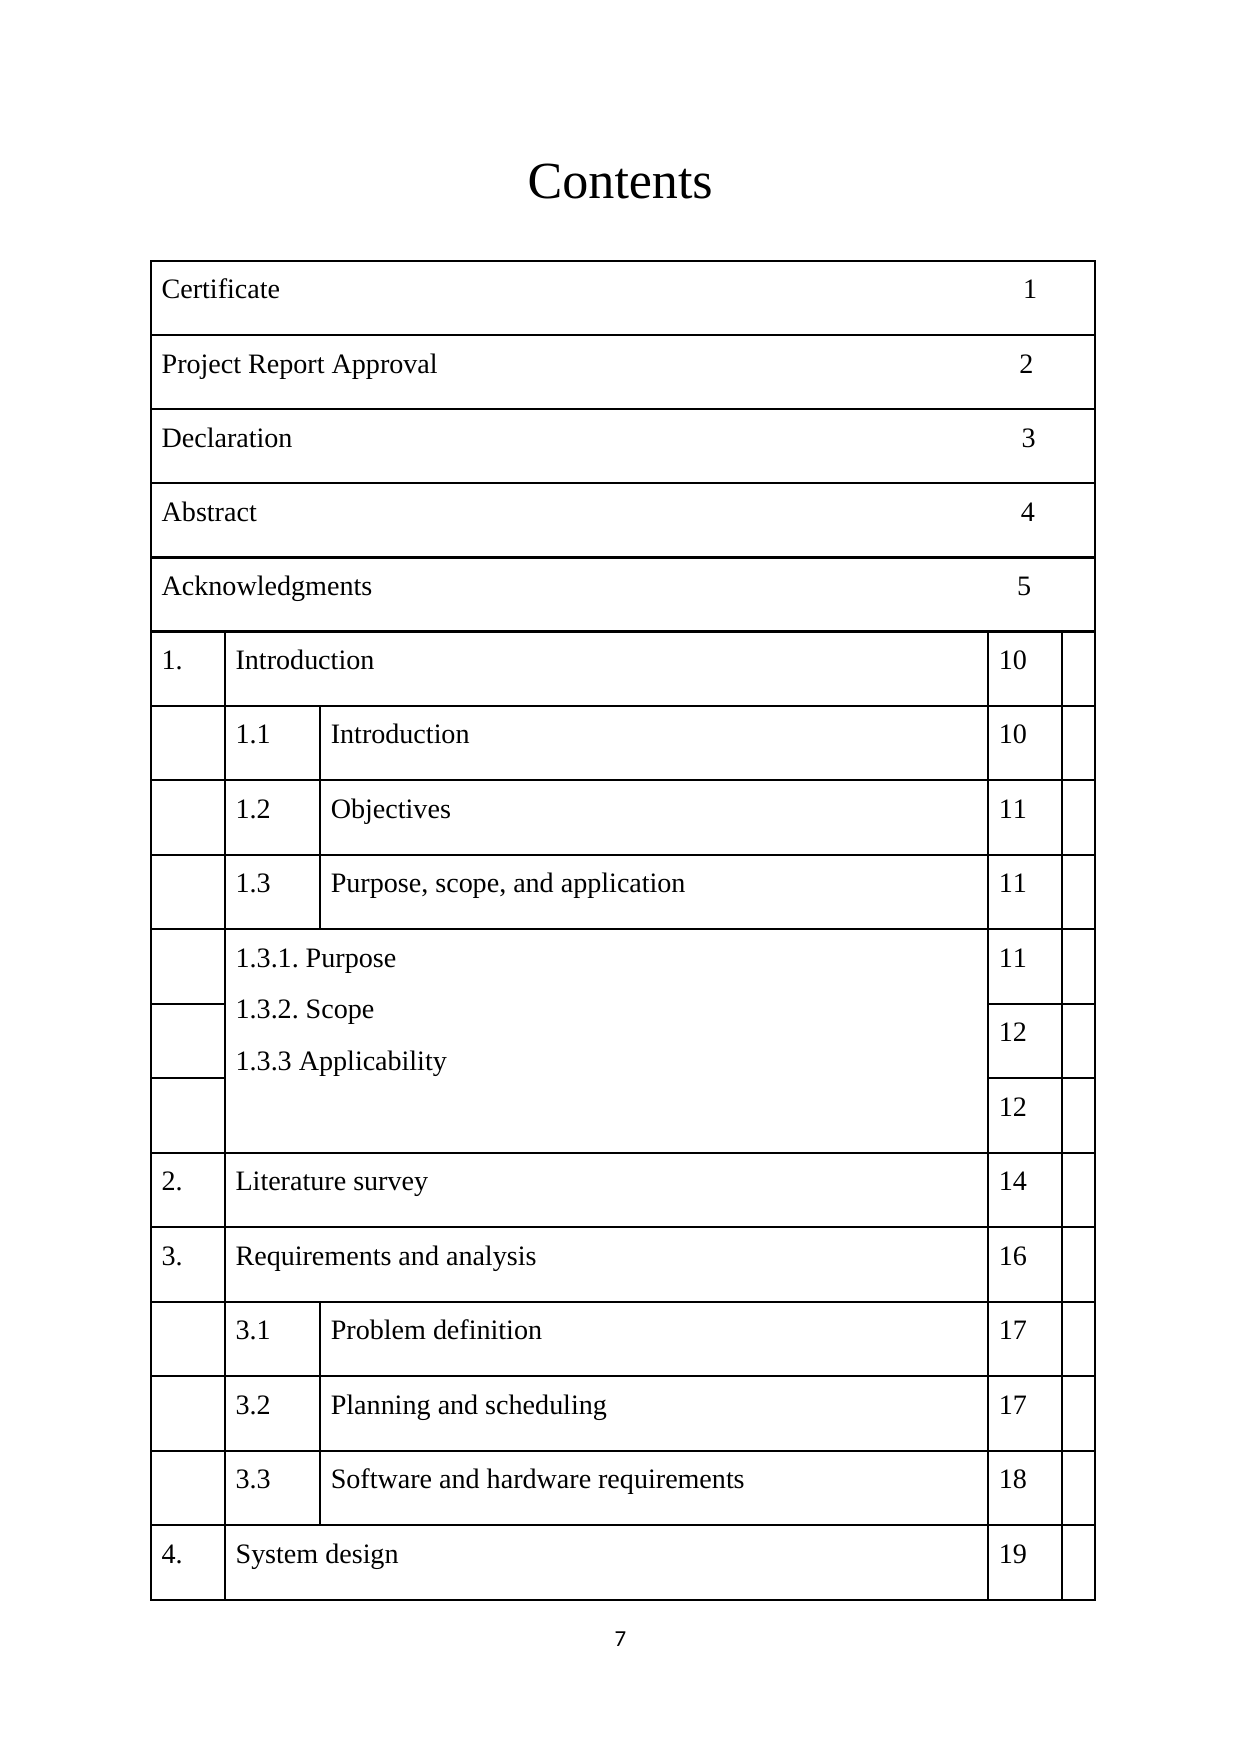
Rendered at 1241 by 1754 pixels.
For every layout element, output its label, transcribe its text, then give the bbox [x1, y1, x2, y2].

table_cell 19 [989, 1526, 1061, 1599]
table_cell 12 [989, 1005, 1061, 1077]
table_cell 18 [989, 1452, 1061, 1524]
table_cell [152, 1452, 224, 1524]
table_cell Abstract 4 [152, 484, 1094, 556]
table_cell 3.1 [226, 1303, 319, 1375]
table_cell Objectives [321, 781, 987, 854]
table_cell Introduction [226, 633, 987, 705]
table_cell 2. [152, 1154, 224, 1226]
table_cell [1063, 1005, 1094, 1077]
table_cell [152, 1005, 224, 1077]
table_cell [1063, 1079, 1094, 1152]
table_cell Introduction [321, 707, 987, 779]
table_cell Declaration 3 [152, 410, 1094, 482]
table_cell 11 [989, 930, 1061, 1003]
table_cell [152, 856, 224, 928]
table_cell 11 [989, 781, 1061, 854]
table_cell [1063, 1377, 1094, 1450]
table_cell 1.3.1. Purpose 1.3.2. Scope 1.3.3 Applicability [226, 930, 987, 1152]
table_cell Project Report Approval 2 [152, 336, 1094, 408]
table_cell [152, 930, 224, 1003]
table_cell [1063, 781, 1094, 854]
table_cell Purpose, scope, and application [321, 856, 987, 928]
table_cell 12 [989, 1079, 1061, 1152]
table_cell Requirements and analysis [226, 1228, 987, 1301]
table_cell 1.1 [226, 707, 319, 779]
table_cell [1063, 707, 1094, 779]
table_cell 3.3 [226, 1452, 319, 1524]
table_cell 1. [152, 633, 224, 705]
table_cell 3. [152, 1228, 224, 1301]
table_cell System design [226, 1526, 987, 1599]
table_cell [152, 1377, 224, 1450]
table_cell 3.2 [226, 1377, 319, 1450]
table_cell [1063, 1526, 1094, 1599]
table_cell [1063, 856, 1094, 928]
table_cell [1063, 1303, 1094, 1375]
table_cell 17 [989, 1377, 1061, 1450]
table_cell 10 [989, 633, 1061, 705]
table_cell Acknowledgments 5 [152, 559, 1094, 630]
table_cell [1063, 1452, 1094, 1524]
table_cell 10 [989, 707, 1061, 779]
table_cell Literature survey [226, 1154, 987, 1226]
table_cell 1.3 [226, 856, 319, 928]
table_cell [1063, 1228, 1094, 1301]
table_cell 1.2 [226, 781, 319, 854]
table_cell Planning and scheduling [321, 1377, 987, 1450]
table_cell [1063, 1154, 1094, 1226]
table_cell [1063, 930, 1094, 1003]
table_cell Software and hardware requirements [321, 1452, 987, 1524]
table_cell [1063, 633, 1094, 705]
table_cell 14 [989, 1154, 1061, 1226]
table_cell [152, 707, 224, 779]
table_cell 11 [989, 856, 1061, 928]
table_cell [152, 1079, 224, 1152]
table_cell 16 [989, 1228, 1061, 1301]
table_header Certificate 1 [152, 262, 1094, 334]
table_cell 17 [989, 1303, 1061, 1375]
table_cell Problem definition [321, 1303, 987, 1375]
table_cell [152, 1303, 224, 1375]
text Contents [150, 150, 1090, 210]
table_cell [152, 781, 224, 854]
table_cell 4. [152, 1526, 224, 1599]
